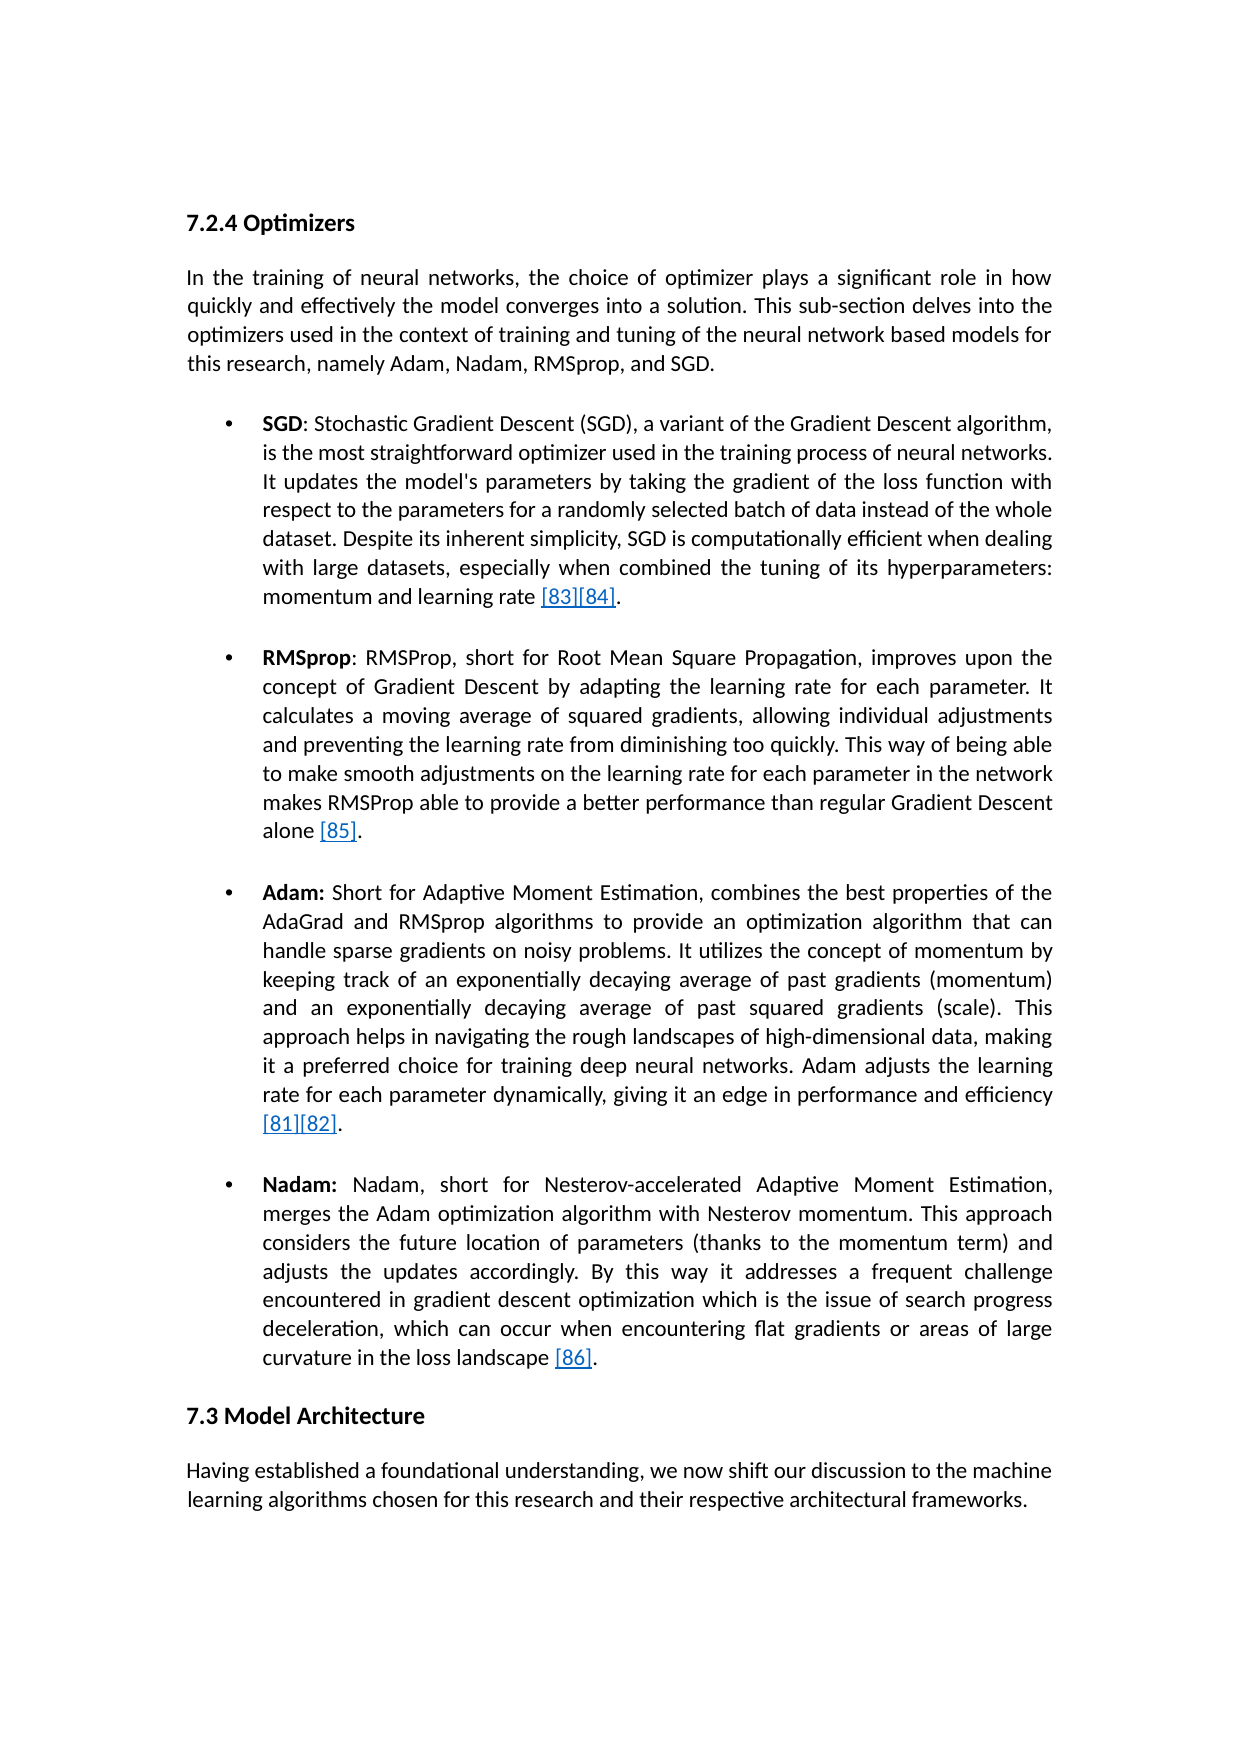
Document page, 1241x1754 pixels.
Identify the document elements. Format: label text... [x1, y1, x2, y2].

list Nadam: Nadam, short for Nesterov-accelerated Adaptive Moment Estimation, merges the Adam optimization algorithm with Nesterov momentum. This approach considers the future location of parameters (thanks to the momentum term) and adjusts the updates accordingly. By this way it addresses a frequent challenge encountered in gradient descent optimization which is the issue of search progress deceleration, which can occur when encountering flat gradients or areas of large curvature in the loss landscape [86]. [225, 1170, 1054, 1371]
subtitle 7.2.4 Optimizers [186, 207, 1129, 238]
list SGD: Stochastic Gradient Descent (SGD), a variant of the Gradient Descent algorithm, is the most straightforward optimizer used in the training process of neural networks. It updates the model's parameters by taking the gradient of the loss function with respect to the parameters for a randomly selected batch of data instead of the whole dataset. Despite its inherent simplicity, SGD is computationally efficient when dealing with large datasets, especially when combined the tuning of its hyperparameters: momentum and learning rate [83][84]. [225, 409, 1054, 610]
subtitle 7.3 Model Architecture [186, 1400, 1129, 1431]
list Adam: Short for Adaptive Moment Estimation, combines the best properties of the AdaGrad and RMSprop algorithms to provide an optimization algorithm that can handle sparse gradients on noisy problems. It utilizes the concept of momentum by keeping track of an exponentially decaying average of past gradients (momentum) and an exponentially decaying average of past squared gradients (scale). This approach helps in navigating the rough landscapes of high-dimensional data, making it a preferred choice for training deep neural networks. Adam adjusts the learning rate for each parameter dynamically, giving it an edge in performance and efficiency [81][82]. [225, 878, 1054, 1137]
list RMSprop: RMSProp, short for Root Mean Square Propagation, improves upon the concept of Gradient Descent by adapting the learning rate for each parameter. It calculates a moving average of squared gradients, allowing individual adjustments and preventing the learning rate from diminishing too quickly. This way of being able to make smooth adjustments on the learning rate for each parameter in the network makes RMSProp able to provide a better performance than regular Gradient Descent alone [85]. [225, 643, 1054, 844]
text In the training of neural networks, the choice of optimizer plays a significant role in how quickly and effectively the model converges into a solution. This sub-section delves into the optimizers used in the context of training and tuning of the neural network based models for this research, namely Adam, Nadam, RMSprop, and SGD. [186, 263, 1054, 377]
text Having established a foundational understanding, we now shift our discussion to the machine learning algorithms chosen for this research and their respective architectural frameworks. [186, 1456, 1054, 1513]
